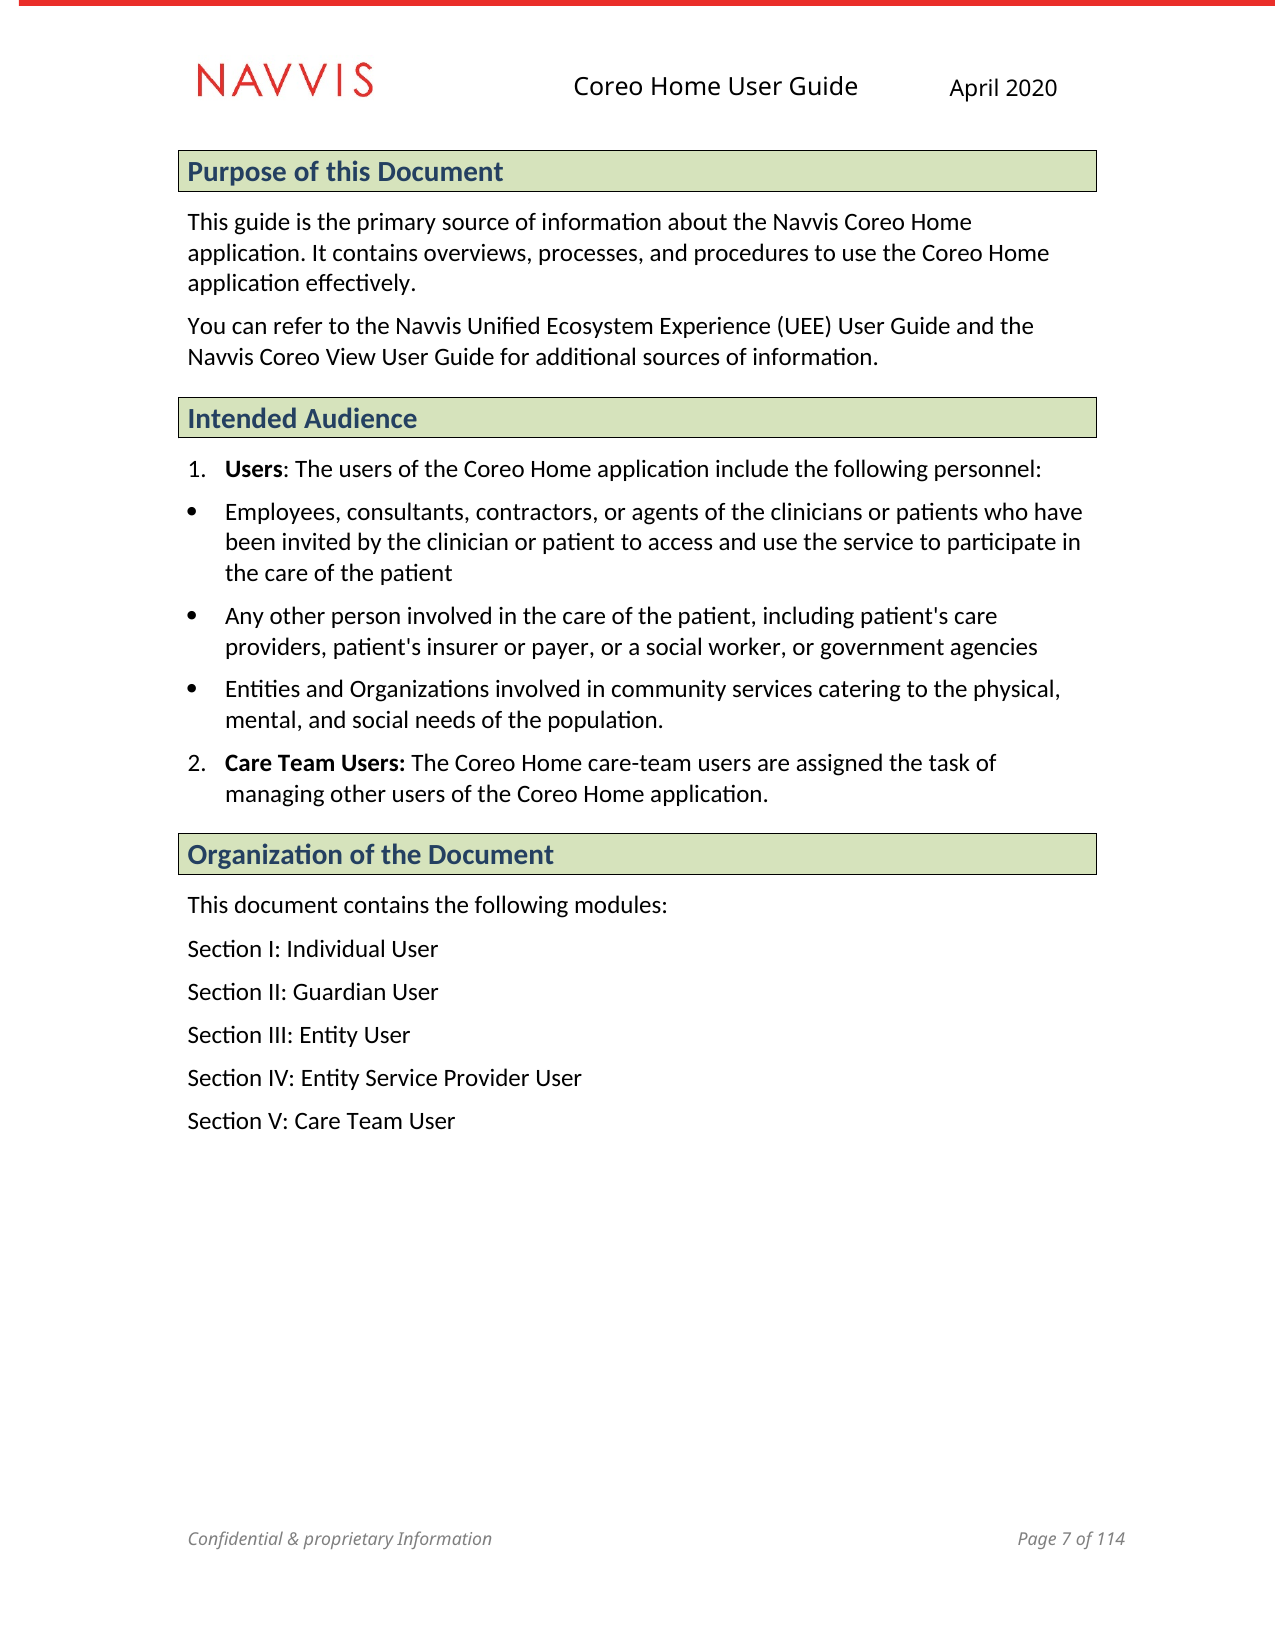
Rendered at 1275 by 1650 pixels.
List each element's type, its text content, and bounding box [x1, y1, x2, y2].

text This guide is the primary source of information about the Navvis Coreo Home application. It contains overviews, processes, and procedures to use the Coreo Home application effectively. [187, 206, 1087, 298]
text Section II: Guardian User [187, 976, 1087, 1006]
subtitle Organization of the Document [179, 834, 1096, 874]
list Employees, consultants, contractors, or agents of the clinicians or patients who have been invited by the clinician or patient to access and use the service to participate in the care of the patient [187, 496, 1087, 588]
subtitle Purpose of this Document [179, 151, 1096, 191]
list Any other person involved in the care of the patient, including patient's care providers, patient's insurer or payer, or a social worker, or government agencies [187, 600, 1087, 661]
list Care Team Users: The Coreo Home care-team users are assigned the task of managing other users of the Coreo Home application. [187, 747, 1087, 808]
list Entities and Organizations involved in community services catering to the physical, mental, and social needs of the population. [187, 674, 1087, 735]
text Section V: Care Team User [187, 1105, 1087, 1135]
text This document contains the following modules: [187, 890, 1087, 920]
text Section I: Individual User [187, 933, 1087, 963]
list Users: The users of the Coreo Home application include the following personnel: [187, 453, 1087, 483]
text Section III: Entity User [187, 1019, 1087, 1049]
subtitle Intended Audience [179, 398, 1096, 437]
picture [187, 55, 383, 104]
text Section IV: Entity Service Provider User [187, 1062, 1087, 1092]
text You can refer to the Navvis Unified Ecosystem Experience (UEE) User Guide and the Navvis Coreo View User Guide for additional sources of information. [187, 311, 1087, 372]
